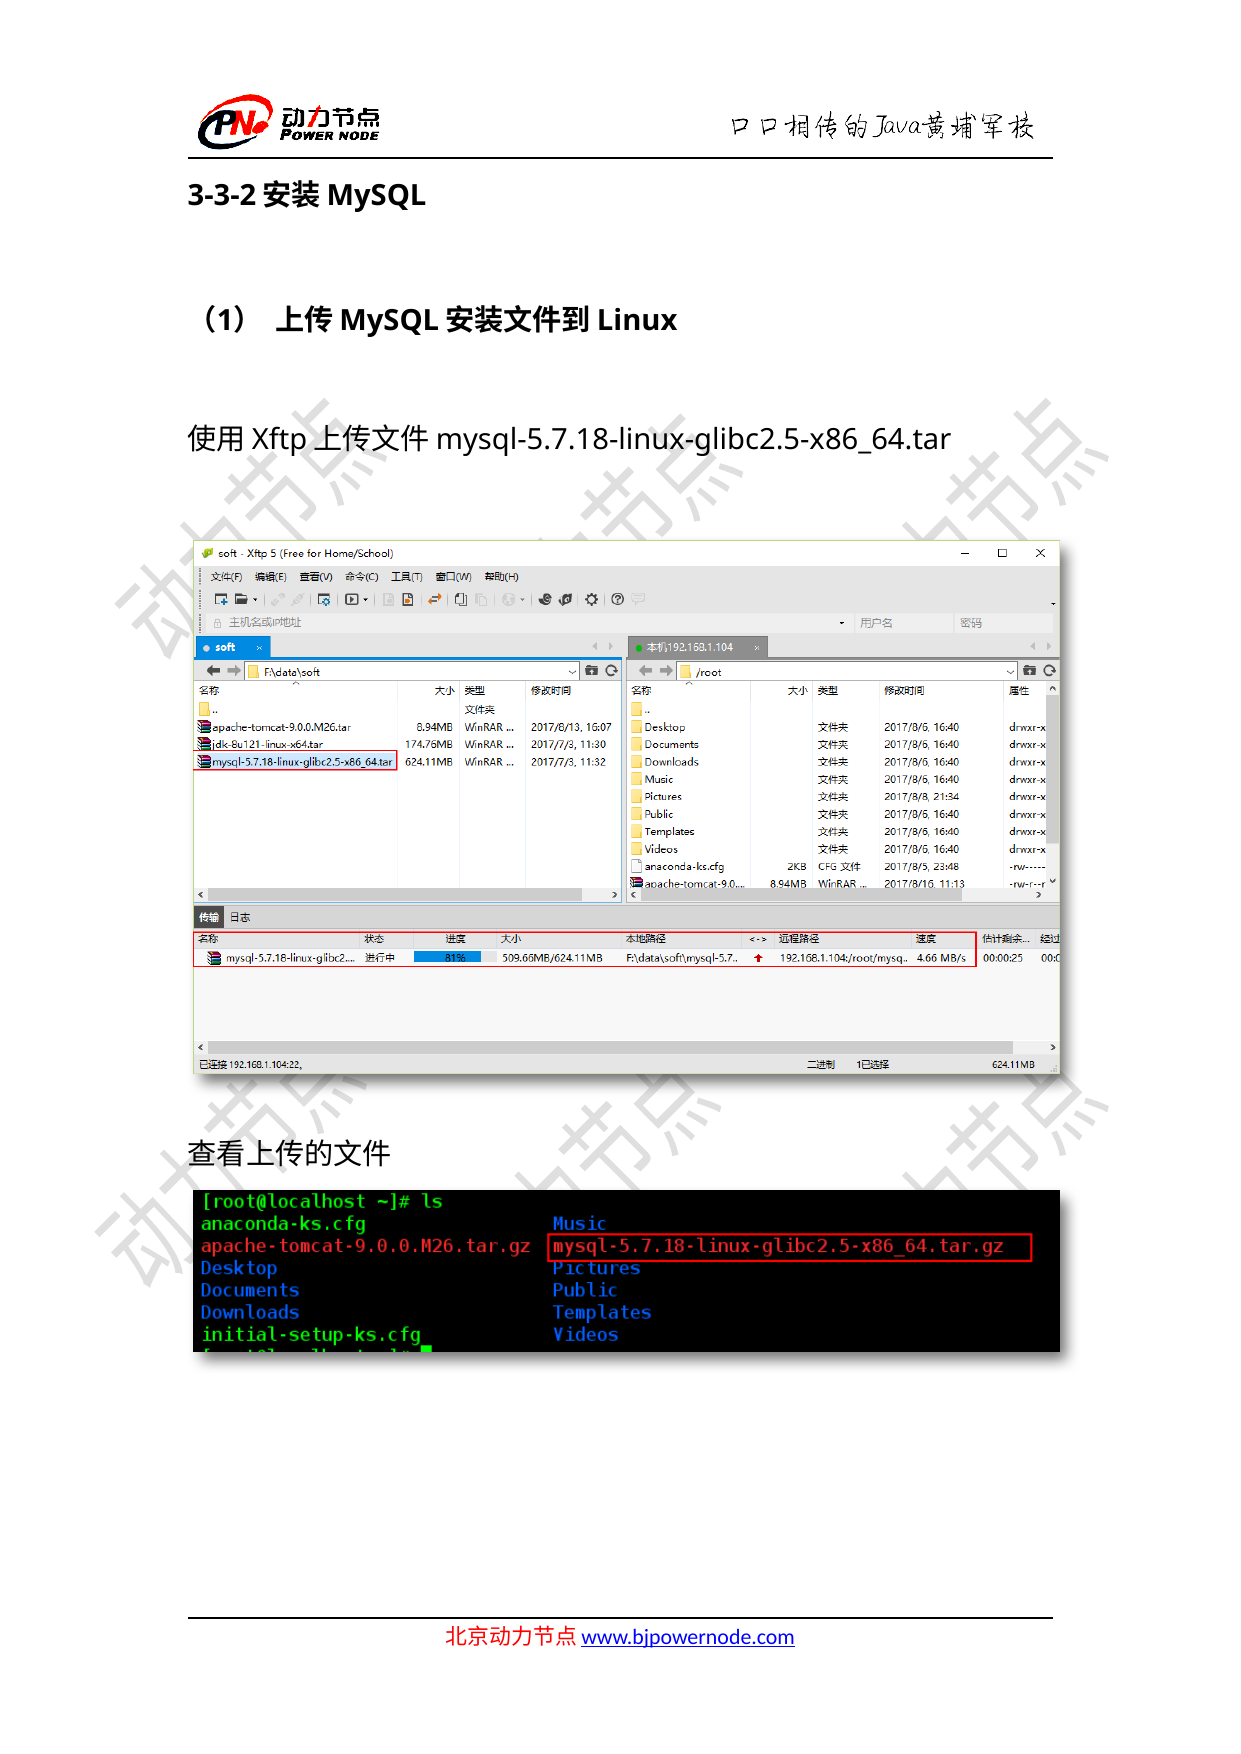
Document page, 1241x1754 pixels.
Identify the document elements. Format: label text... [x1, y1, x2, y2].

picture [193, 1190, 1060, 1352]
picture [193, 540, 1060, 1074]
subtitle 上传MySQL安装文件到Linux [187, 286, 1053, 351]
text 查看上传的文件 [187, 1119, 1053, 1184]
subtitle 3-3-2安装MySQL [187, 161, 1053, 226]
picture [187, 88, 1053, 155]
text 使用Xftp上传文件mysql-5.7.18-linux-glibc2.5-x86_64.tar [187, 404, 1053, 469]
